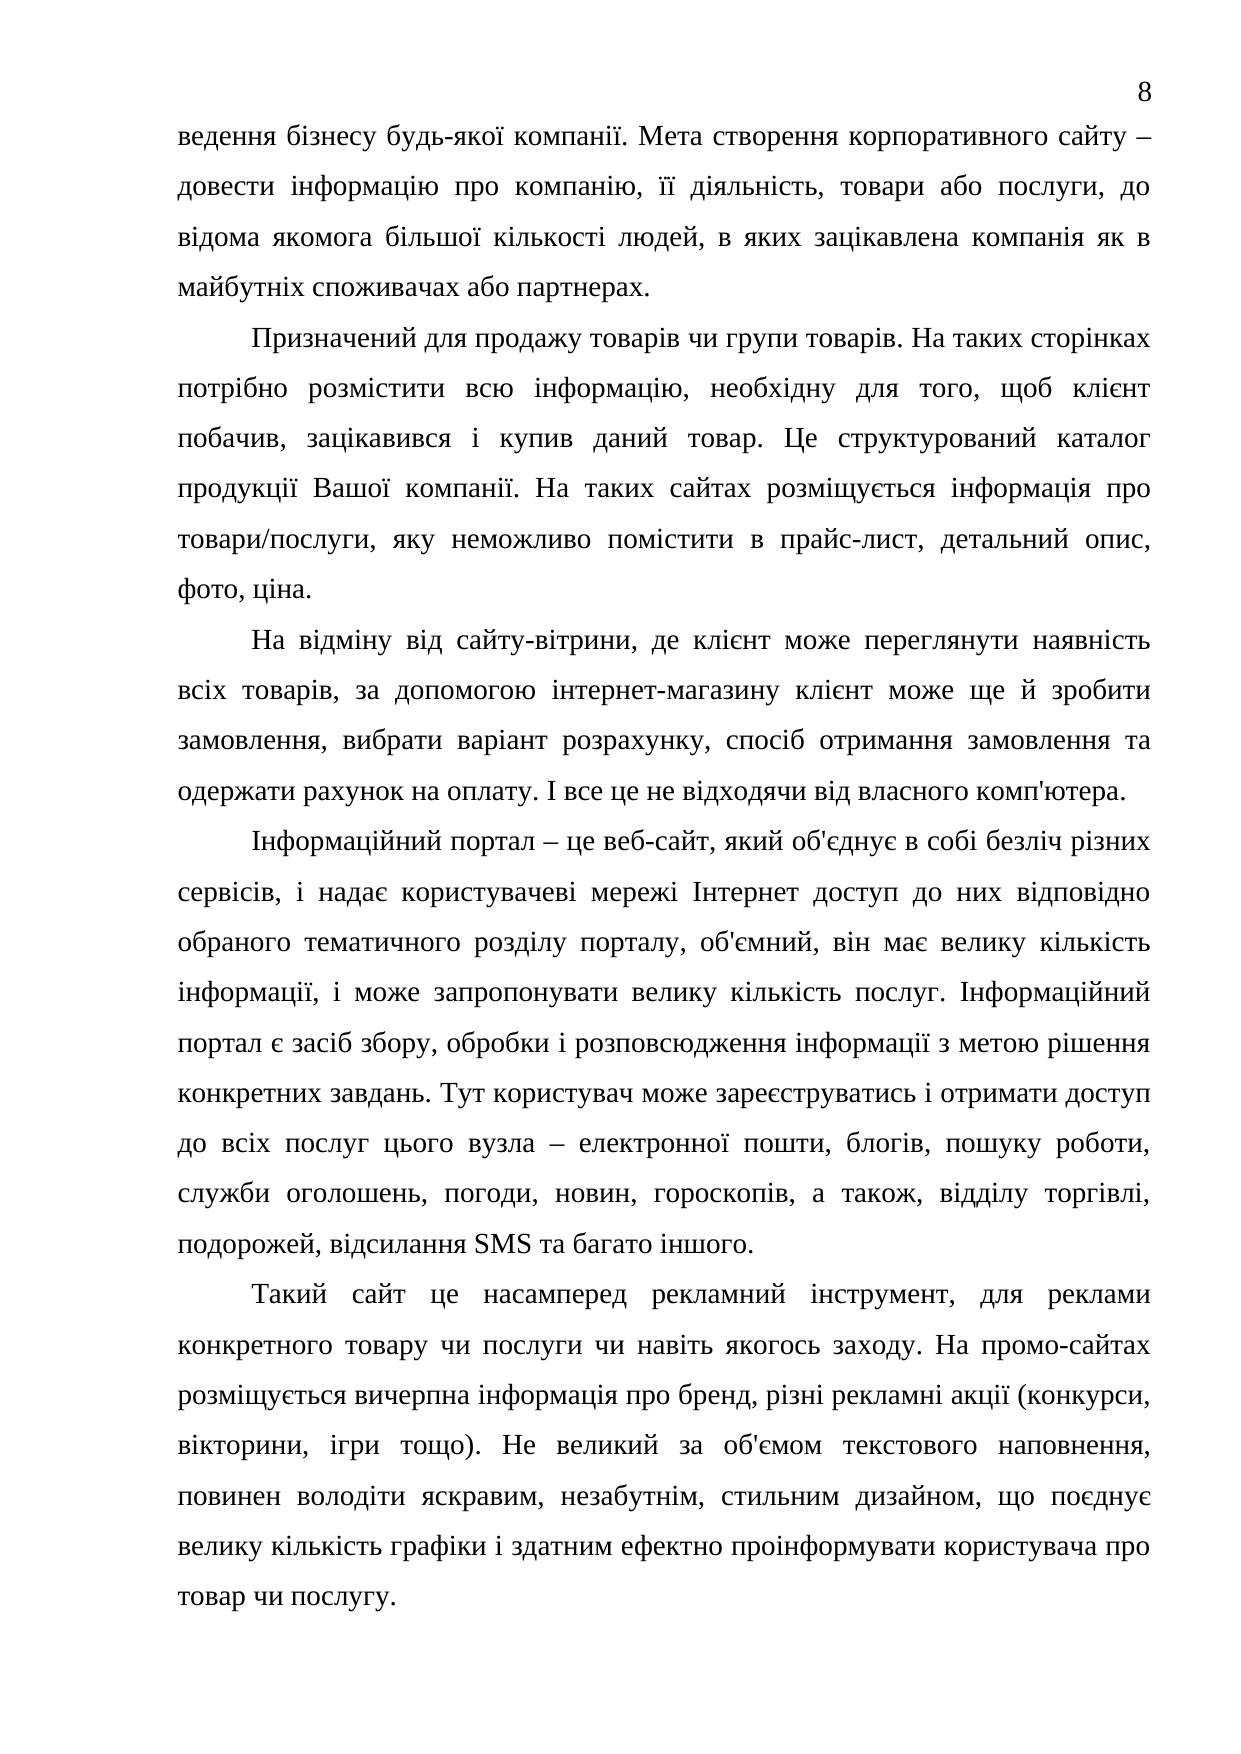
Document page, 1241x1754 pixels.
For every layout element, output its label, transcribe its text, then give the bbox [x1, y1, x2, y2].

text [177, 118, 1152, 303]
text Інформаційний портал – це веб-сайт, який об'єднує в собі безліч різних сервісів, і надає користувачеві мережі Інтернет доступ до них відповідно обраного тематичного розділу порталу, об'ємний, він має велику кількість інформації, і може запропонувати велику кількість послуг. Інформаційний портал є засіб збору, обробки і розповсюдження інформації з метою рішення конкретних завдань. Тут користувач може зареєструватись і отримати доступ до всіх послуг цього вузла – електронної пошти, блогів, пошуку роботи, служби оголошень, погоди, новин, гороскопів, а також, відділу торгівлі, подорожей, відсилання SMS та багато іншого. [177, 823, 1152, 1259]
text Такий сайт це насамперед рекламний інструмент, для реклами конкретного товару чи послуги чи навіть якогось заходу. На промо-сайтах розміщується вичерпна інформація про бренд, різні рекламні акції (конкурси, вікторини, ігри тощо). Не великий за об'ємом текстового наповнення, повинен володіти яскравим, незабутнім, стильним дизайном, що поєднує велику кількість графіки і здатним ефектно проінформувати користувача про товар чи послугу. [177, 1277, 1152, 1612]
text Призначений для продажу товарів чи групи товарів. На таких сторінках потрібно розмістити всю інформацію, необхідну для того, щоб клієнт побачив, зацікавився і купив даний товар. Це структурований каталог продукції Вашої компанії. На таких сайтах розміщується інформація про товари/послуги, яку неможливо помістити в прайс-лист, детальний опис, фото, ціна. [177, 320, 1152, 605]
text На відміну від сайту-вітрини, де клієнт може переглянути наявність всіх товарів, за допомогою інтернет-магазину клієнт може ще й зробити замовлення, вибрати варіант розрахунку, спосіб отримання замовлення та одержати рахунок на оплату. І все це не відходячи від власного комп'ютера. [177, 622, 1152, 806]
